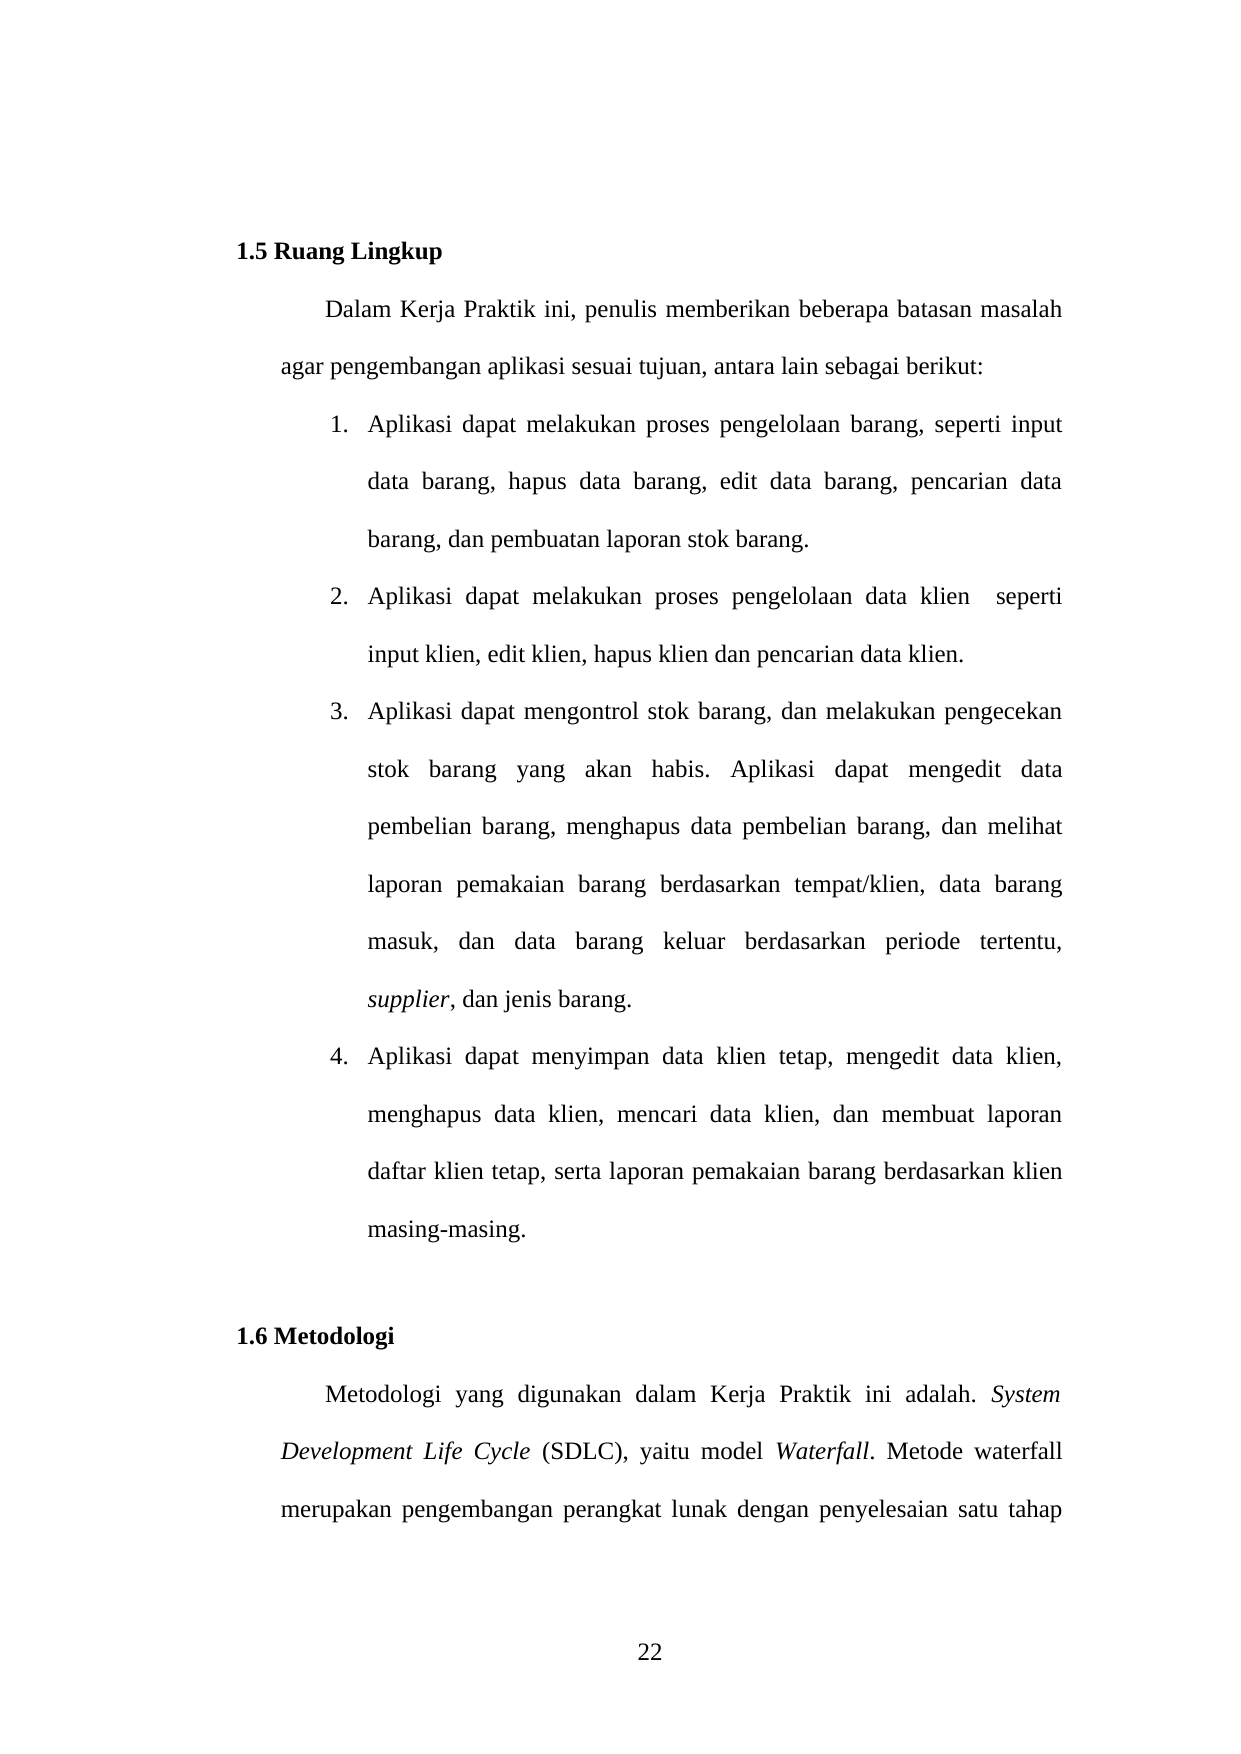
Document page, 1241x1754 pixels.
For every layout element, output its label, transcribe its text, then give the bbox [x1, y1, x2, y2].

subtitle Metodologi [236, 1321, 1063, 1350]
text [281, 1379, 1063, 1522]
list Aplikasi dapat mengontrol stok barang, dan melakukan pengecekan stok barang yang akan habis. Aplikasi dapat mengedit data pembelian barang, menghapus data pembelian barang, dan melihat laporan pemakaian barang berdasarkan tempat/klien, data barang masuk, dan data barang keluar berdasarkan periode tertentu, supplier, dan jenis barang. [330, 696, 1063, 1012]
list Aplikasi dapat melakukan proses pengelolaan barang, seperti input data barang, hapus data barang, edit data barang, pencarian data barang, dan pembuatan laporan stok barang. [330, 409, 1063, 552]
list Aplikasi dapat melakukan proses pengelolaan data klien seperti input klien, edit klien, hapus klien dan pencarian data klien. [330, 581, 1063, 667]
list Aplikasi dapat menyimpan data klien tetap, mengedit data klien, menghapus data klien, mencari data klien, dan membuat laporan daftar klien tetap, serta laporan pemakaian barang berdasarkan klien masing-masing. [330, 1041, 1063, 1242]
text Dalam Kerja Praktik ini, penulis memberikan beberapa batasan masalah agar pengembangan aplikasi sesuai tujuan, antara lain sebagai berikut: [281, 294, 1063, 380]
subtitle Ruang Lingkup [236, 236, 1063, 265]
